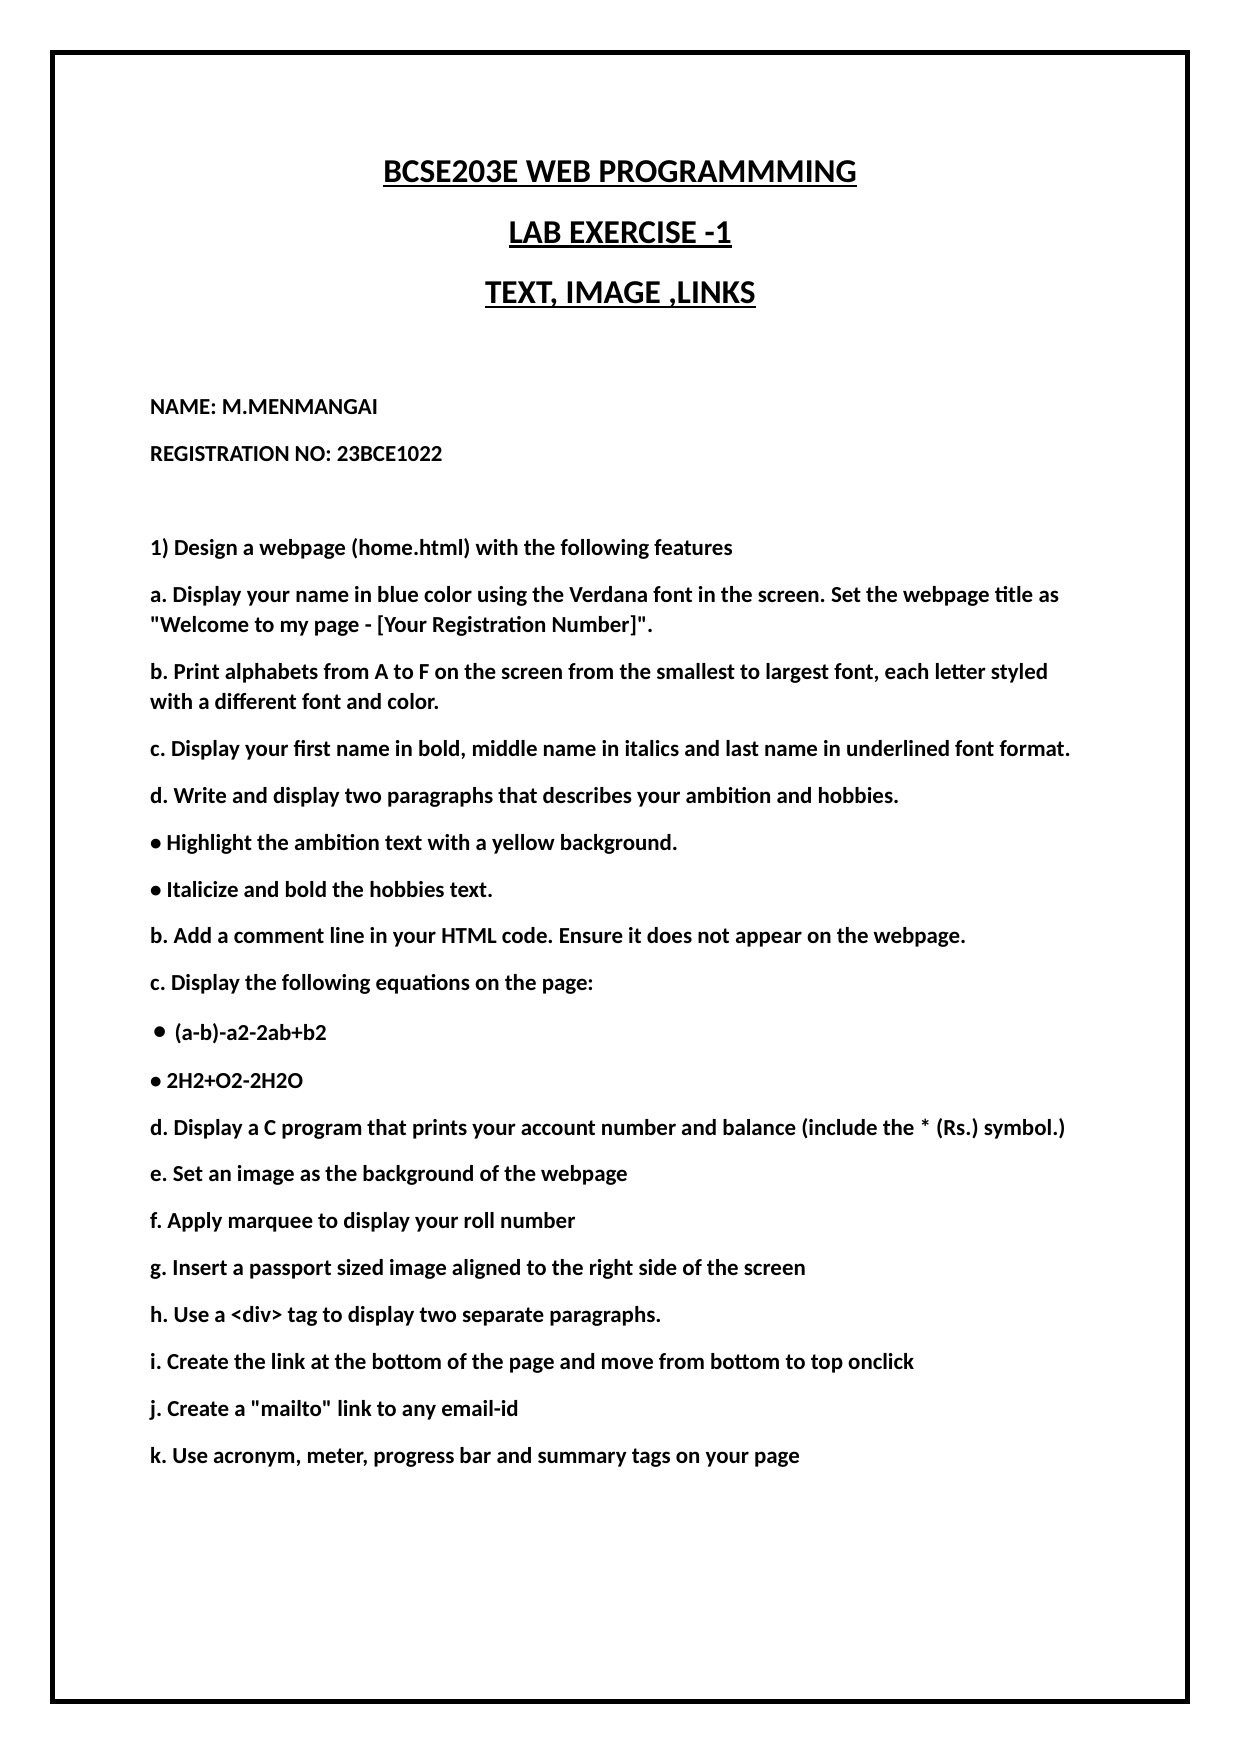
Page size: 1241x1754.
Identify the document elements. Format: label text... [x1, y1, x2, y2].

text d. Write and display two paragraphs that describes your ambition and hobbies. [150, 781, 1090, 809]
text LAB EXERCISE -1 [150, 211, 1090, 251]
text k. Use acronym, meter, progress bar and summary tags on your page [150, 1441, 1090, 1469]
text h. Use a <div> tag to display two separate paragraphs. [150, 1300, 1090, 1328]
text TEXT, IMAGE ,LINKS [150, 271, 1090, 312]
text • 2H2+O2-2H2O [150, 1066, 1090, 1094]
text a. Display your name in blue color using the Verdana font in the screen. Set the webpage title as "Welcome to my page - [Your Registration Number]". [150, 580, 1090, 638]
text f. Apply marquee to display your roll number [150, 1206, 1090, 1234]
text NAME: M.MENMANGAI [150, 392, 1090, 421]
text ⚫ (a-b)-a2-2ab+b2 [150, 1015, 1090, 1047]
text i. Create the link at the bottom of the page and move from bottom to top onclick [150, 1347, 1090, 1375]
text BCSE203E WEB PROGRAMMMING [150, 150, 1090, 191]
text j. Create a "mailto" link to any email-id [150, 1394, 1090, 1422]
text b. Add a comment line in your HTML code. Ensure it does not appear on the webpage. [150, 922, 1090, 950]
text e. Set an image as the background of the webpage [150, 1159, 1090, 1188]
text 1) Design a webpage (home.html) with the following features [150, 533, 1090, 561]
text b. Print alphabets from A to F on the screen from the smallest to largest font, each letter styled with a different font and color. [150, 657, 1090, 715]
text g. Insert a passport sized image aligned to the right side of the screen [150, 1253, 1090, 1281]
text c. Display the following equations on the page: [150, 968, 1090, 997]
text • Italicize and bold the hobbies text. [150, 875, 1090, 903]
text c. Display your first name in bold, middle name in italics and last name in underlined font format. [150, 734, 1090, 762]
text • Highlight the ambition text with a yellow background. [150, 828, 1090, 856]
text REGISTRATION NO: 23BCE1022 [150, 439, 1090, 467]
text d. Display a C program that prints your account number and balance (include the * (Rs.) symbol.) [150, 1113, 1090, 1141]
